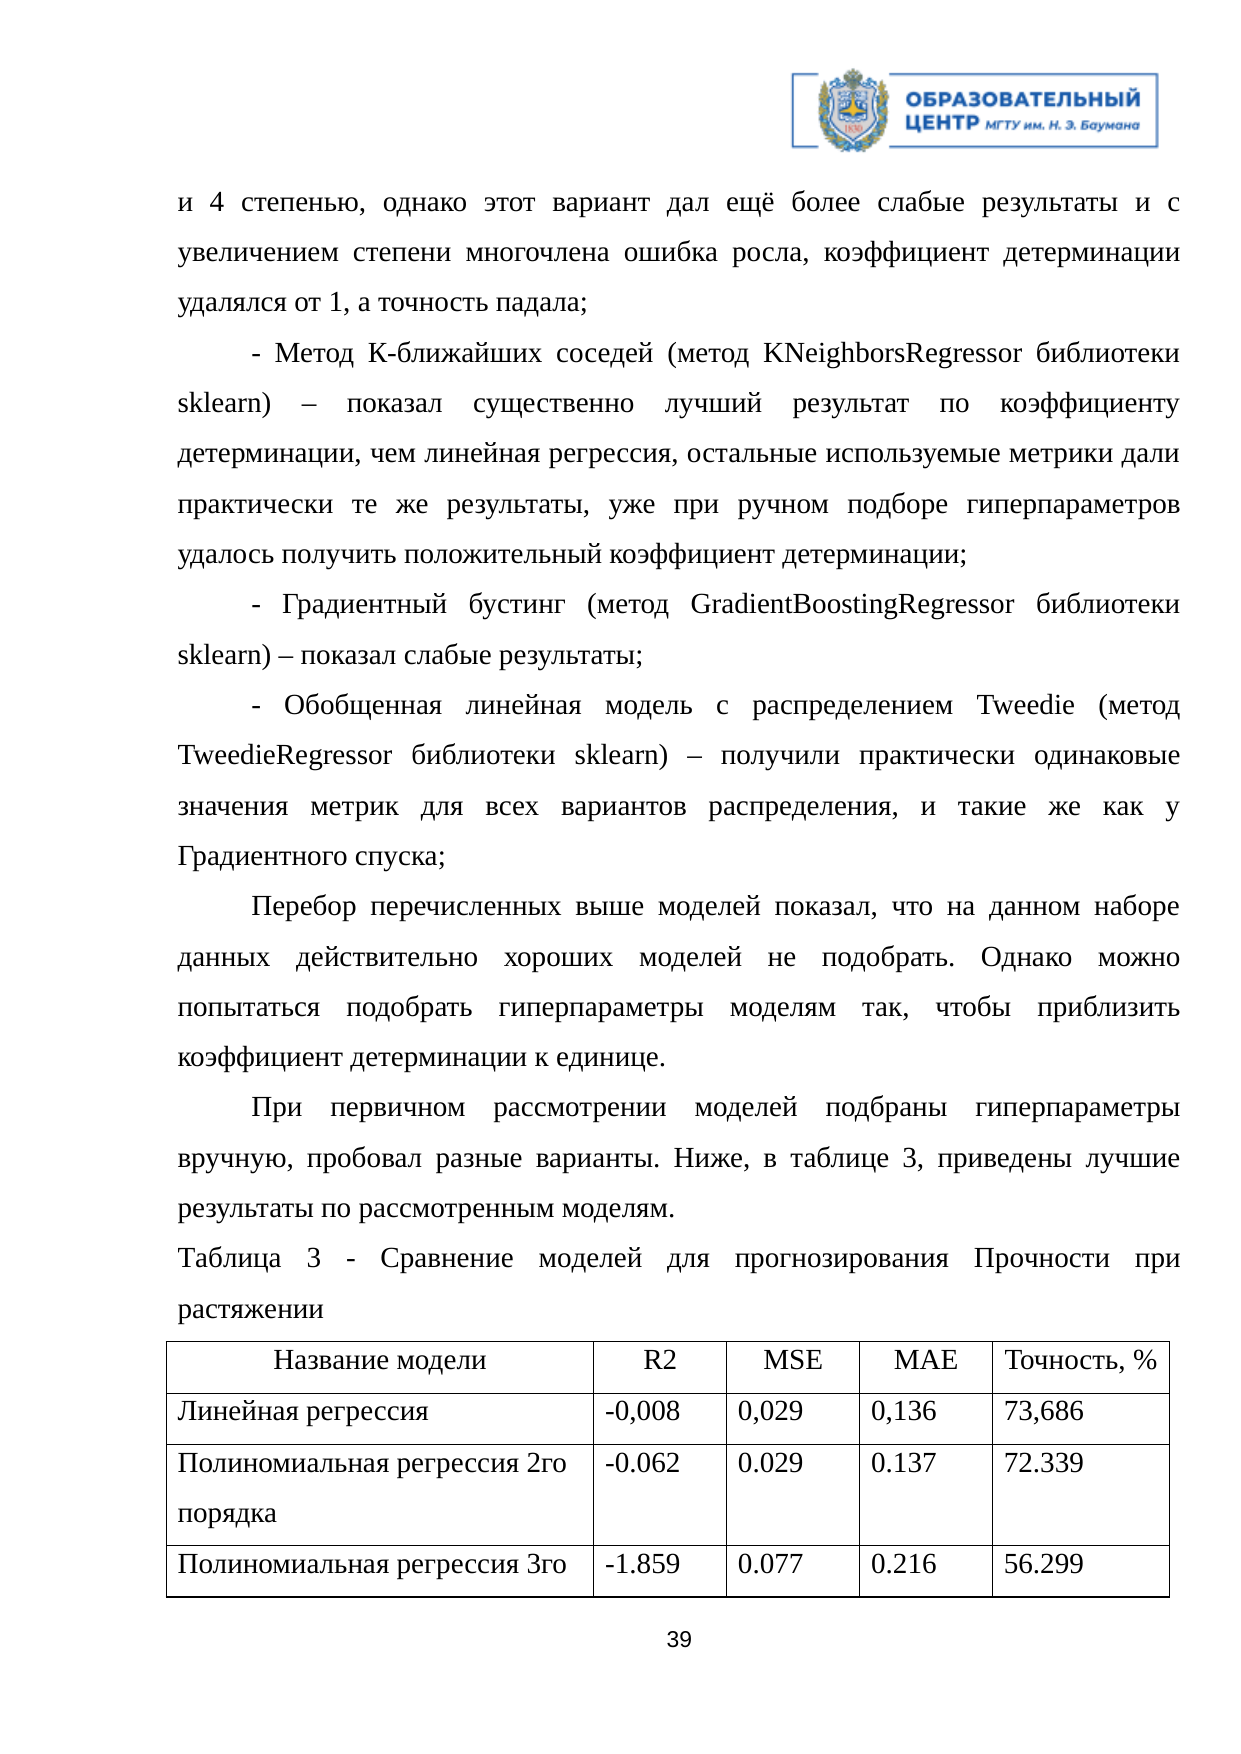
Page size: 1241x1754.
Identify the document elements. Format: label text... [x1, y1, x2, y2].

table_cell 0,136 [860, 1394, 992, 1444]
table_cell Линейная регрессия [167, 1394, 593, 1444]
table_cell -0.062 [594, 1445, 726, 1545]
table_cell 0.077 [727, 1546, 859, 1596]
table_cell 0,029 [727, 1394, 859, 1444]
table_cell 0.029 [727, 1445, 859, 1545]
table_cell 73,686 [993, 1394, 1169, 1444]
table_cell 0.137 [860, 1445, 992, 1545]
table_header R2 [594, 1342, 726, 1392]
picture [761, 45, 1209, 168]
table_cell -1.859 [594, 1546, 726, 1596]
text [177, 118, 1181, 318]
table_cell 0.216 [860, 1546, 992, 1596]
table_cell 56.299 [993, 1546, 1169, 1596]
table_header MSE [727, 1342, 859, 1392]
table_cell Полиномиальная регрессия 2го порядка [167, 1445, 593, 1545]
text Перебор перечисленных выше моделей показал, что на данном наборе данных действительно хороших моделей не подобрать. Однако можно попытаться подобрать гиперпараметры моделям так, чтобы приблизить коэффициент детерминации к единице. [177, 888, 1181, 1073]
table_cell Полиномиальная регрессия 3го порядка [167, 1546, 593, 1596]
table_header Точность, % [993, 1342, 1169, 1392]
text При первичном рассмотрении моделей подбраны гиперпараметры вручную, пробовал разные варианты. Ниже, в таблице 3, приведены лучшие результаты по рассмотренным моделям. [177, 1089, 1181, 1224]
table_header Название модели [167, 1342, 593, 1392]
table_cell 72.339 [993, 1445, 1169, 1545]
table_cell -0,008 [594, 1394, 726, 1444]
text - Метод К-ближайших соседей (метод KNeighborsRegressor библиотеки sklearn) – показал существенно лучший результат по коэффициенту детерминации, чем линейная регрессия, остальные используемые метрики дали практически те же результаты, уже при ручном подборе гиперпараметров удалось получить положительный коэффициент детерминации; [177, 335, 1181, 570]
table_header MAE [860, 1342, 992, 1392]
text - Обобщенная линейная модель с распределением Tweedie (метод TweedieRegressor библиотеки sklearn) – получили практически одинаковые значения метрик для всех вариантов распределения, и такие же как у Градиентного спуска; [177, 687, 1181, 872]
text Таблица 3 - Сравнение моделей для прогнозирования Прочности при растяжении [177, 1241, 1181, 1324]
text - Градиентный бустинг (метод GradientBoostingRegressor библиотеки sklearn) – показал слабые результаты; [177, 586, 1181, 670]
